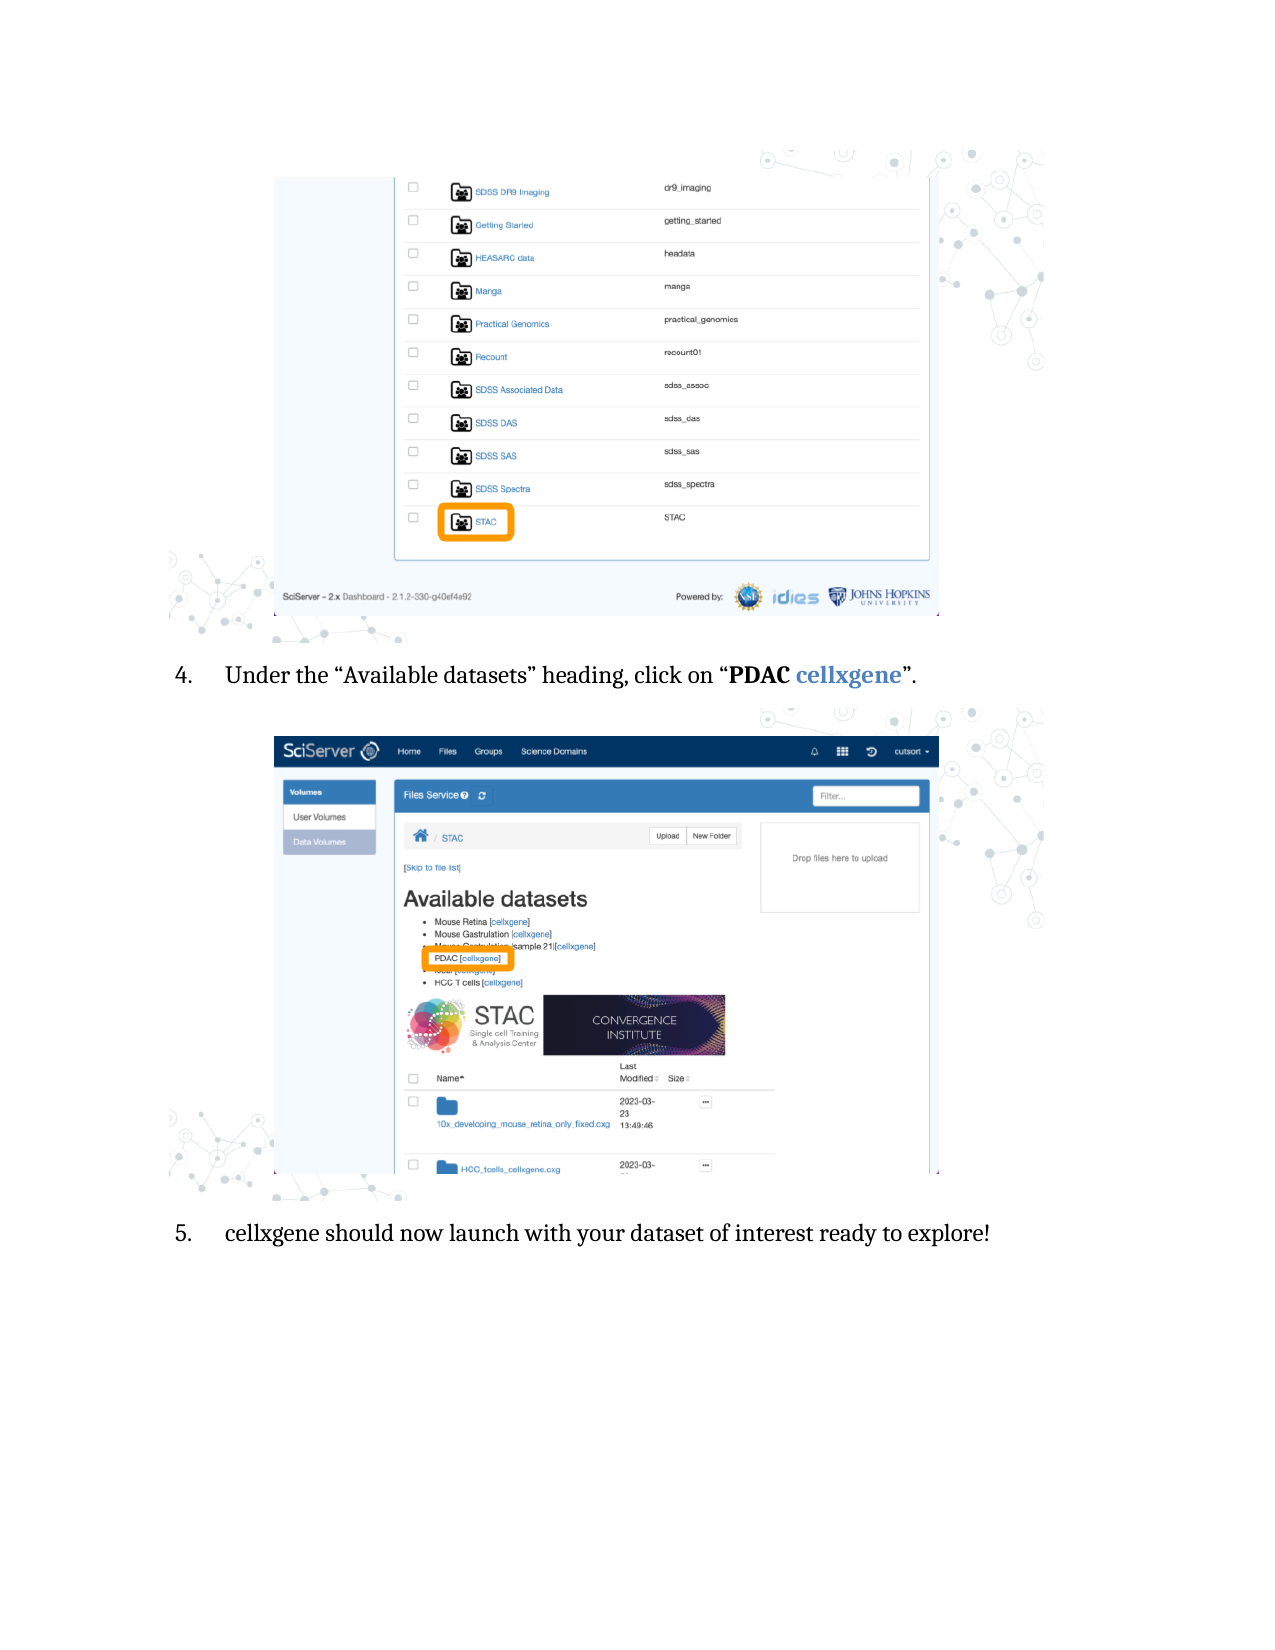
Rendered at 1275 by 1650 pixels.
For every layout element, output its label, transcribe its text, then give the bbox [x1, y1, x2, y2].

list cellxgene should now launch with your dataset of interest ready to explore! [175, 1219, 1125, 1248]
picture [168, 150, 1044, 643]
list Under the “Available datasets” heading, click on “PDAC cellxgene”. [175, 661, 1125, 690]
picture [168, 708, 1044, 1201]
